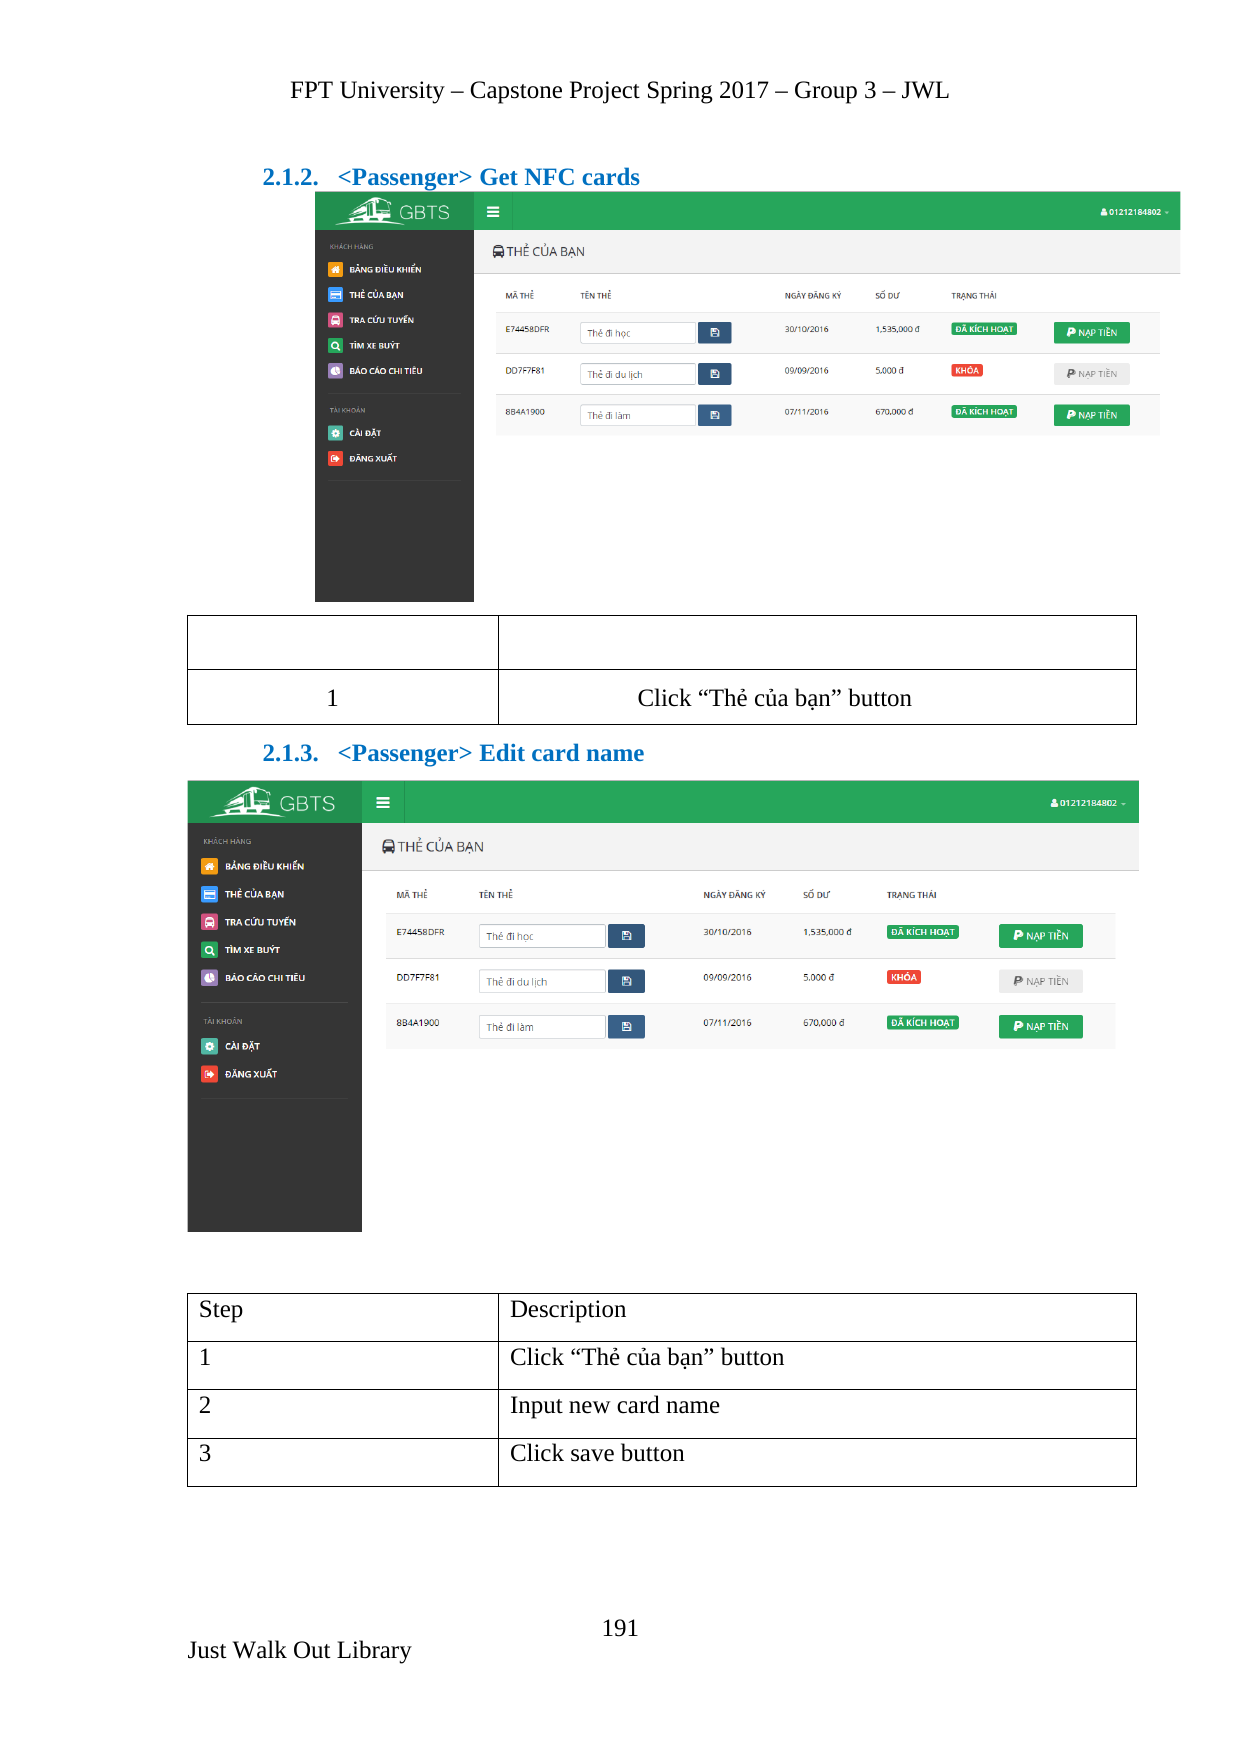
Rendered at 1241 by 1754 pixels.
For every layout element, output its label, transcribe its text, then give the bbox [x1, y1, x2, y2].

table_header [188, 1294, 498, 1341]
picture [315, 191, 1181, 602]
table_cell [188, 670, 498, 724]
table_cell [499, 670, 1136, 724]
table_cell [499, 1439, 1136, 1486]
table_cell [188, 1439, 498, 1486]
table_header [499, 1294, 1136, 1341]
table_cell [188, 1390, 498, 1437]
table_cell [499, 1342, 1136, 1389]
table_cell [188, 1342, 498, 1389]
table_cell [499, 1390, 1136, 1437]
list <Passenger> Edit card name [262, 738, 1053, 766]
picture [187, 780, 1139, 1232]
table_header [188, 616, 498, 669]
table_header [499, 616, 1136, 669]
